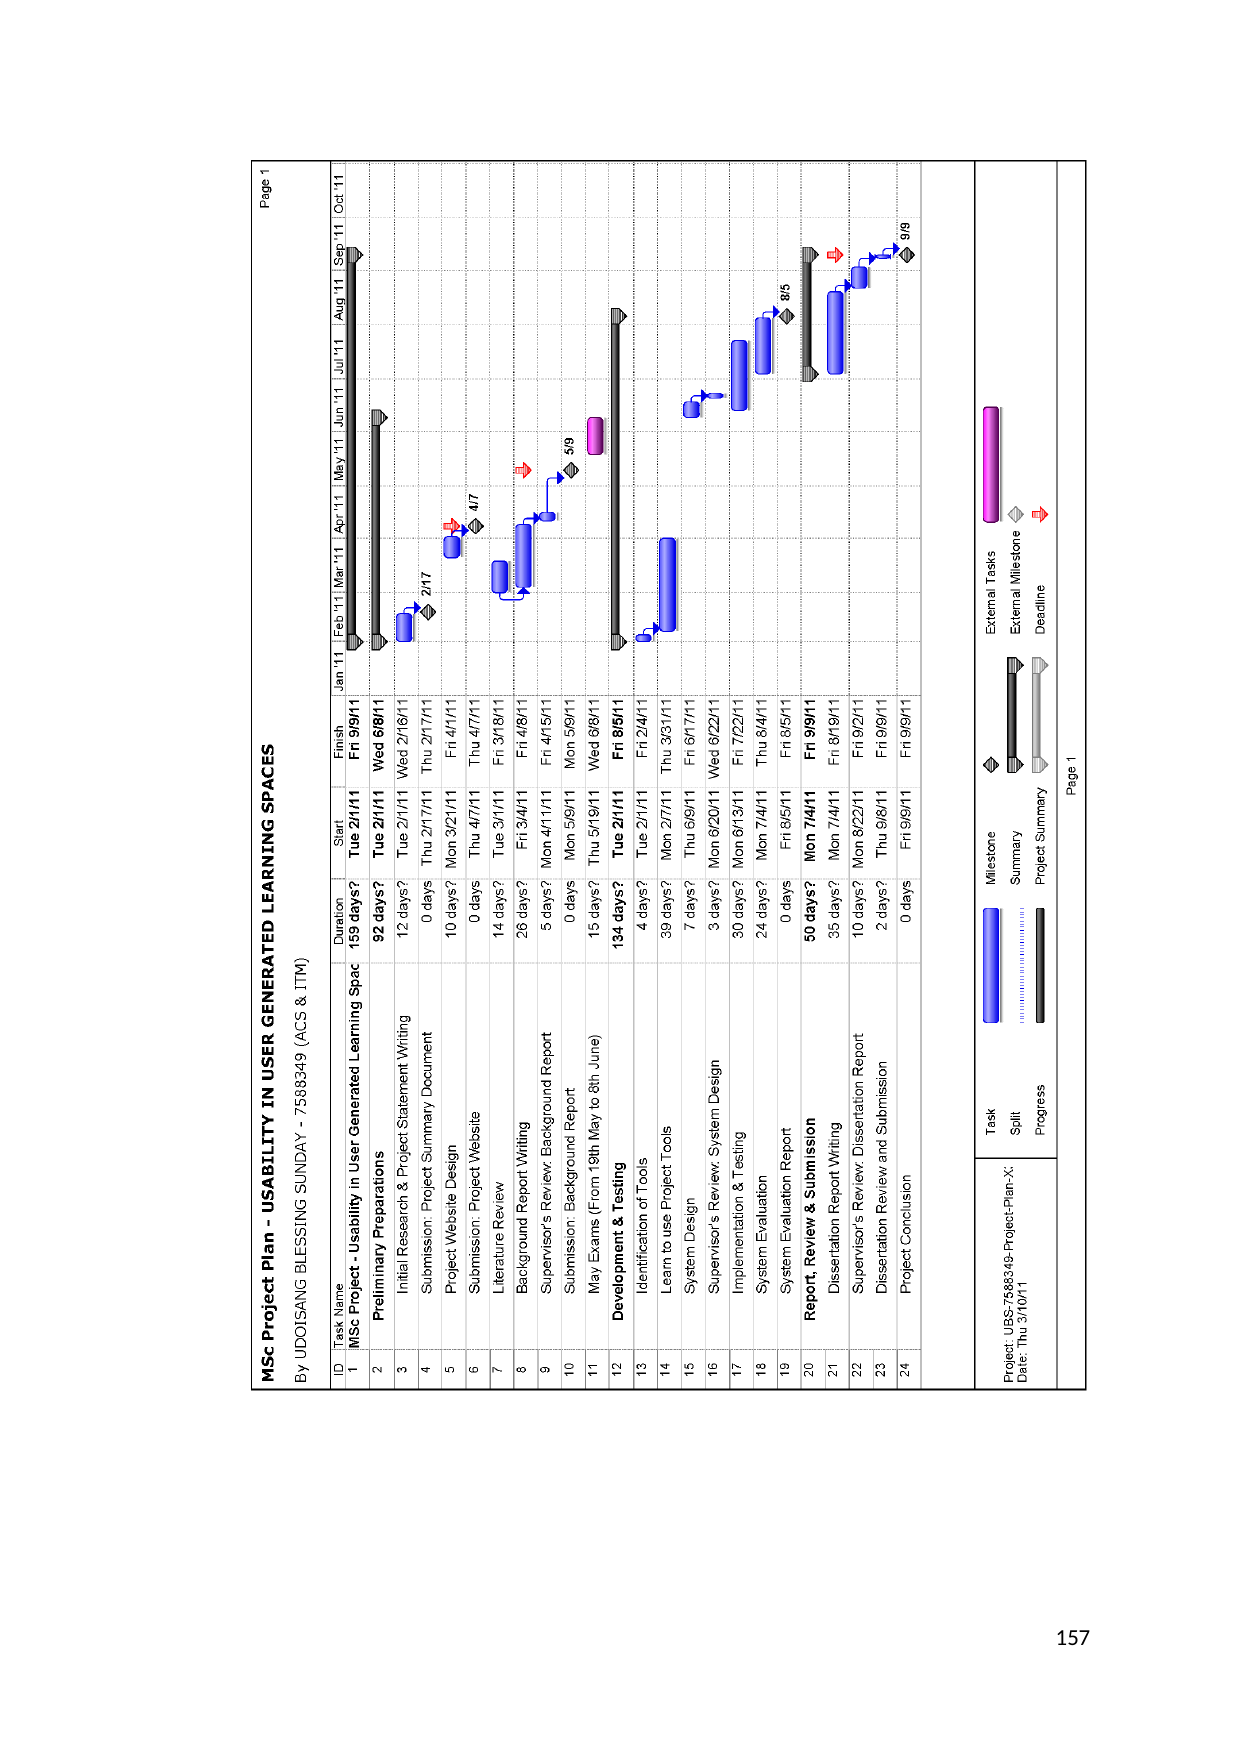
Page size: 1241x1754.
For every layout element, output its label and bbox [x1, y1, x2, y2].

picture [240, 150, 1094, 1397]
